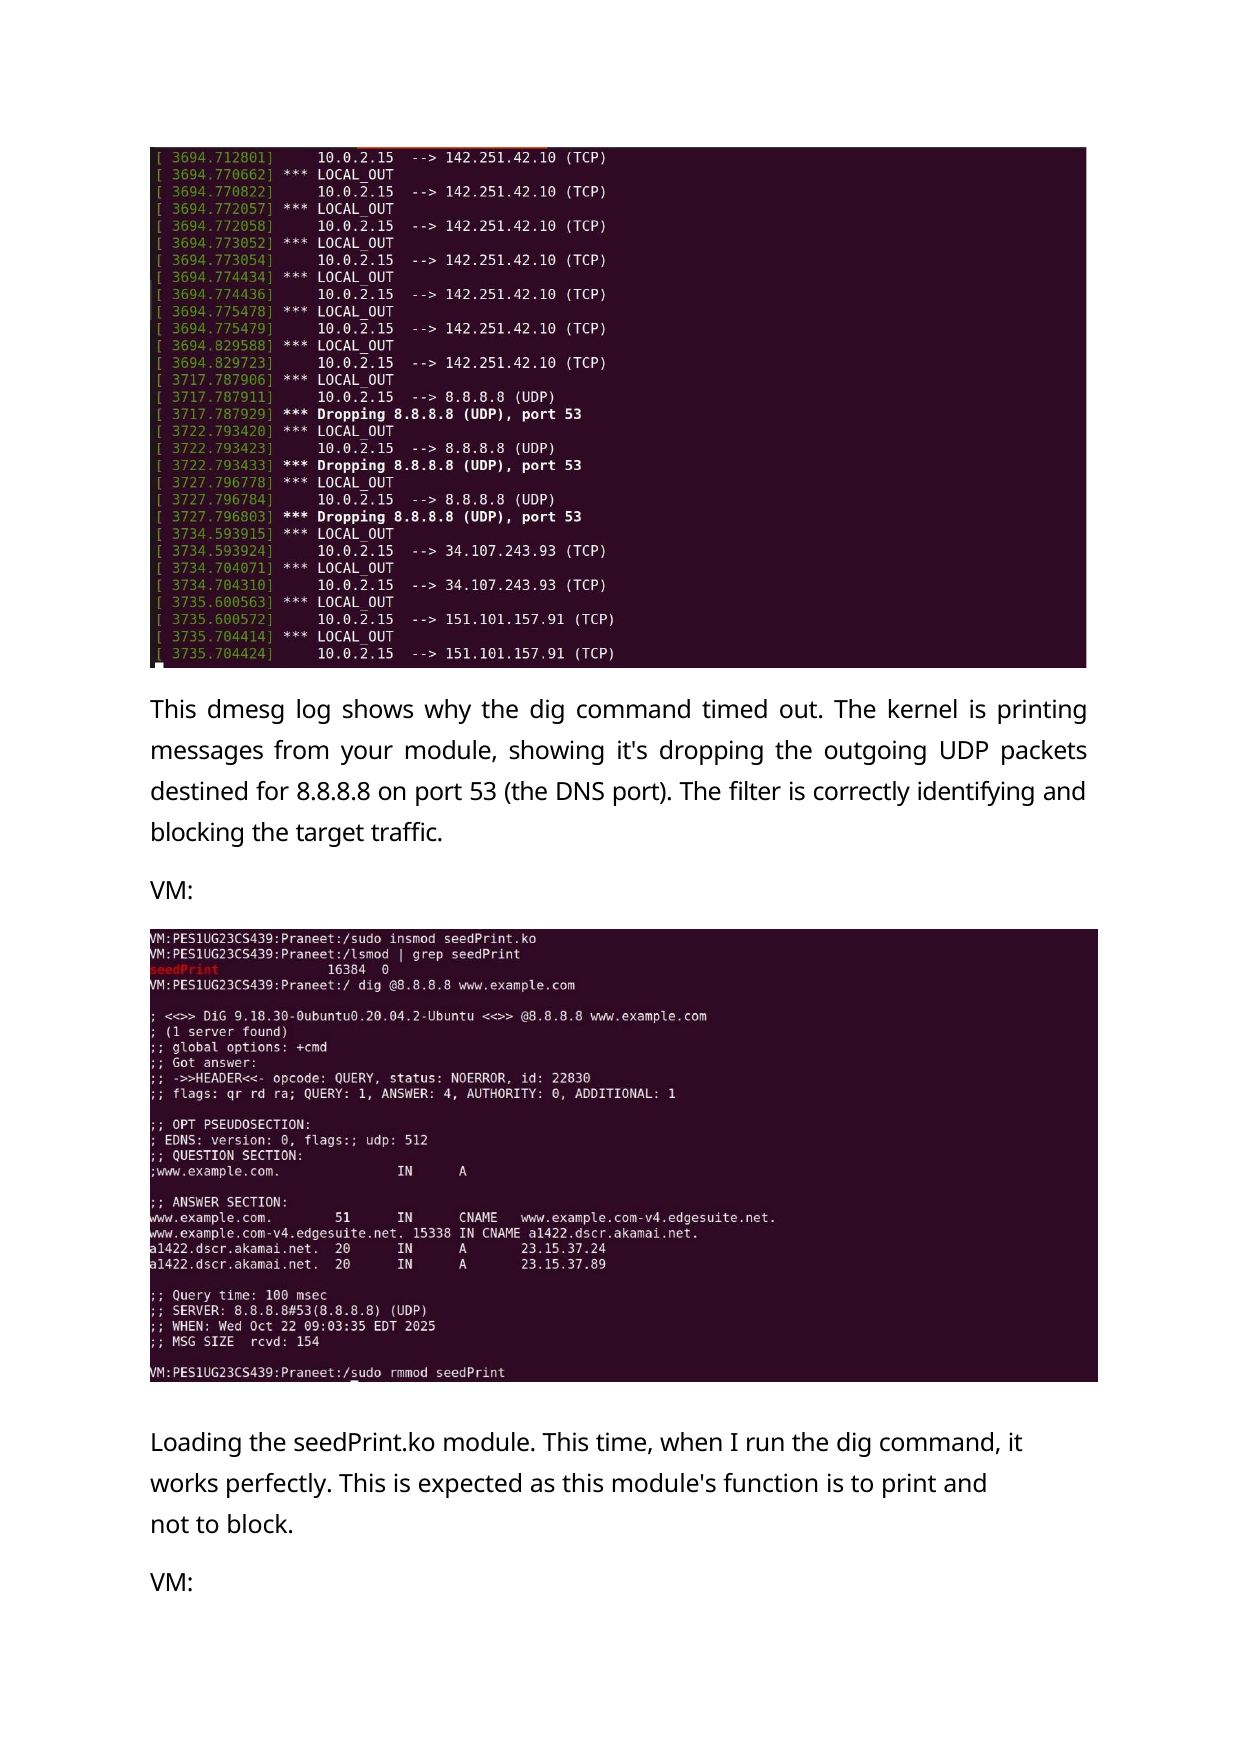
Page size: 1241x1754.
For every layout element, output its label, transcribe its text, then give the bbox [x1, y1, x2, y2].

text Loading the seedPrint.ko module. This time, when I run the dig command, it works perfectly. This is expected as this module's function is to print and not to block. [150, 1425, 1025, 1541]
text This dmesg log shows why the dig command timed out. The kernel is printing messages from your module, showing it's dropping the outgoing UDP packets destined for 8.8.8.8 on port 53 (the DNS port). The filter is correctly identifying and blocking the target traffic. [150, 691, 1088, 849]
picture [150, 147, 1087, 668]
text VM: [150, 1565, 1107, 1599]
picture [150, 929, 1098, 1382]
text VM: [150, 872, 1107, 906]
